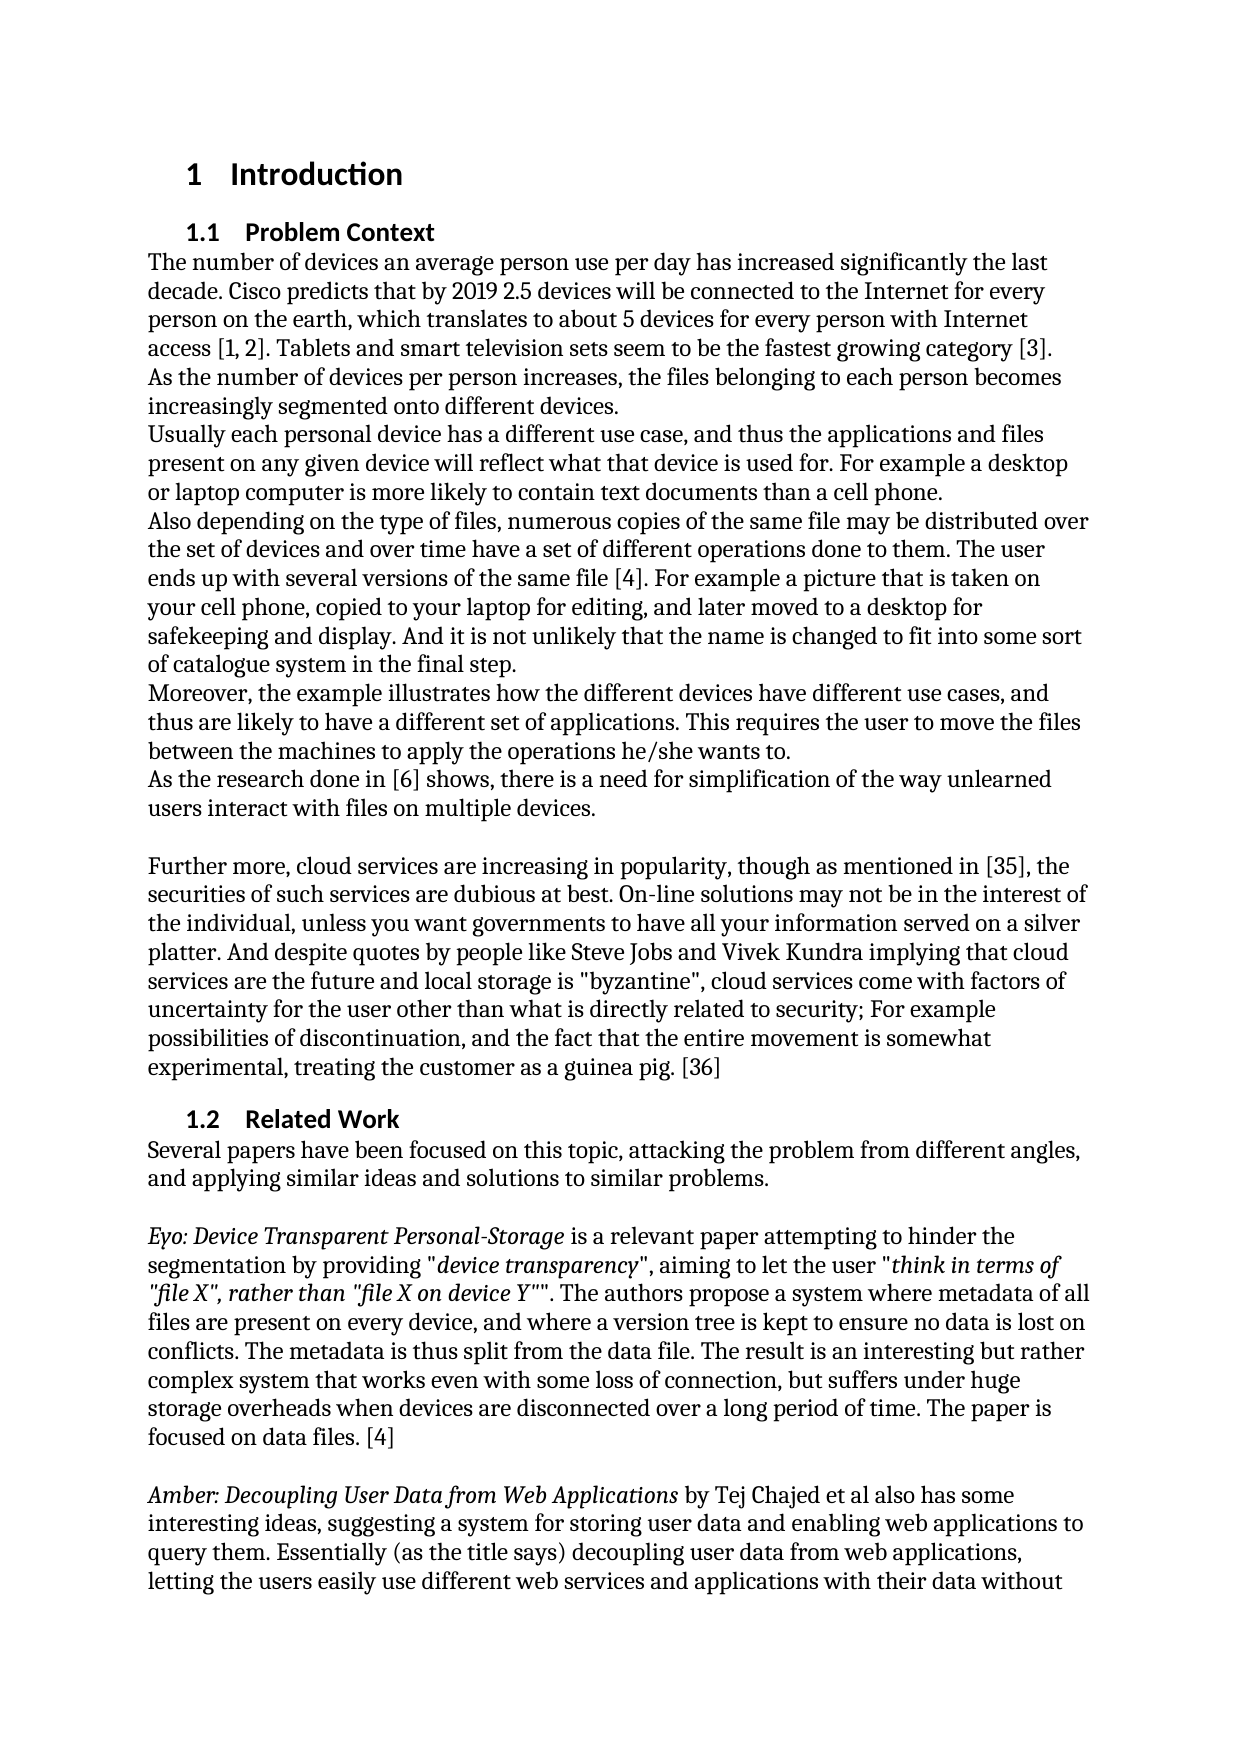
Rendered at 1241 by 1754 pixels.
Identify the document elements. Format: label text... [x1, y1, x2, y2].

text Further more, cloud services are increasing in popularity, though as mentioned in [35], the securities of such services are dubious at best. On-line solutions may not be in the interest of the individual, unless you want governments to have all your information served on a silver platter. And despite quotes by people like Steve Jobs and Vivek Kundra implying that cloud services are the future and local storage is "byzantine", cloud services come with factors of uncertainty for the user other than what is directly related to security; For example possibilities of discontinuation, and the fact that the entire movement is somewhat experimental, treating the customer as a guinea pig. [36] [148, 852, 1092, 1082]
text As the research done in [6] shows, there is a need for simplification of the way unlearned users interact with files on multiple devices. [148, 765, 1092, 823]
text Moreover, the example illustrates how the different devices have different use cases, and thus are likely to have a different set of applications. This requires the user to move the files between the machines to apply the operations he/she wants to. [148, 679, 1092, 765]
subtitle Problem Context [185, 215, 1092, 248]
text Usually each personal device has a different use case, and thus the applications and files present on any given device will reflect what that device is used for. For example a desktop or laptop computer is more likely to contain text documents than a cell phone. Also depending on the type of files, numerous copies of the same file may be distributed over the set of devices and over time have a set of different operations done to them. The user ends up with several versions of the same file [4]. For example a picture that is taken on your cell phone, copied to your laptop for editing, and later moved to a desktop for safekeeping and display. And it is not unlikely that the name is changed to fit into some sort of catalogue system in the final step. [148, 420, 1092, 679]
subtitle Introduction [185, 153, 1092, 194]
text Several papers have been focused on this topic, attacking the problem from different angles, and applying similar ideas and solutions to similar problems. [148, 1136, 1092, 1193]
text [148, 1481, 1092, 1596]
subtitle Related Work [185, 1102, 1092, 1136]
text Eyo: Device Transparent Personal-Storage is a relevant paper attempting to hinder the segmentation by providing "device transparency", aiming to let the user "think in terms of "file X", rather than "file X on device Y"". The authors propose a system where metadata of all files are present on every device, and where a version tree is kept to ensure no data is lost on conflicts. The metadata is thus split from the data file. The result is an interesting but rather complex system that works even with some loss of connection, but suffers under huge storage overheads when devices are disconnected over a long period of time. The paper is focused on data files. [4] [148, 1193, 1092, 1452]
text The number of devices an average person use per day has increased significantly the last decade. Cisco predicts that by 2019 2.5 devices will be connected to the Internet for every person on the earth, which translates to about 5 devices for every person with Internet access [1, 2]. Tablets and smart television sets seem to be the fastest growing category [3]. As the number of devices per person increases, the files belonging to each person becomes increasingly segmented onto different devices. [148, 248, 1092, 420]
